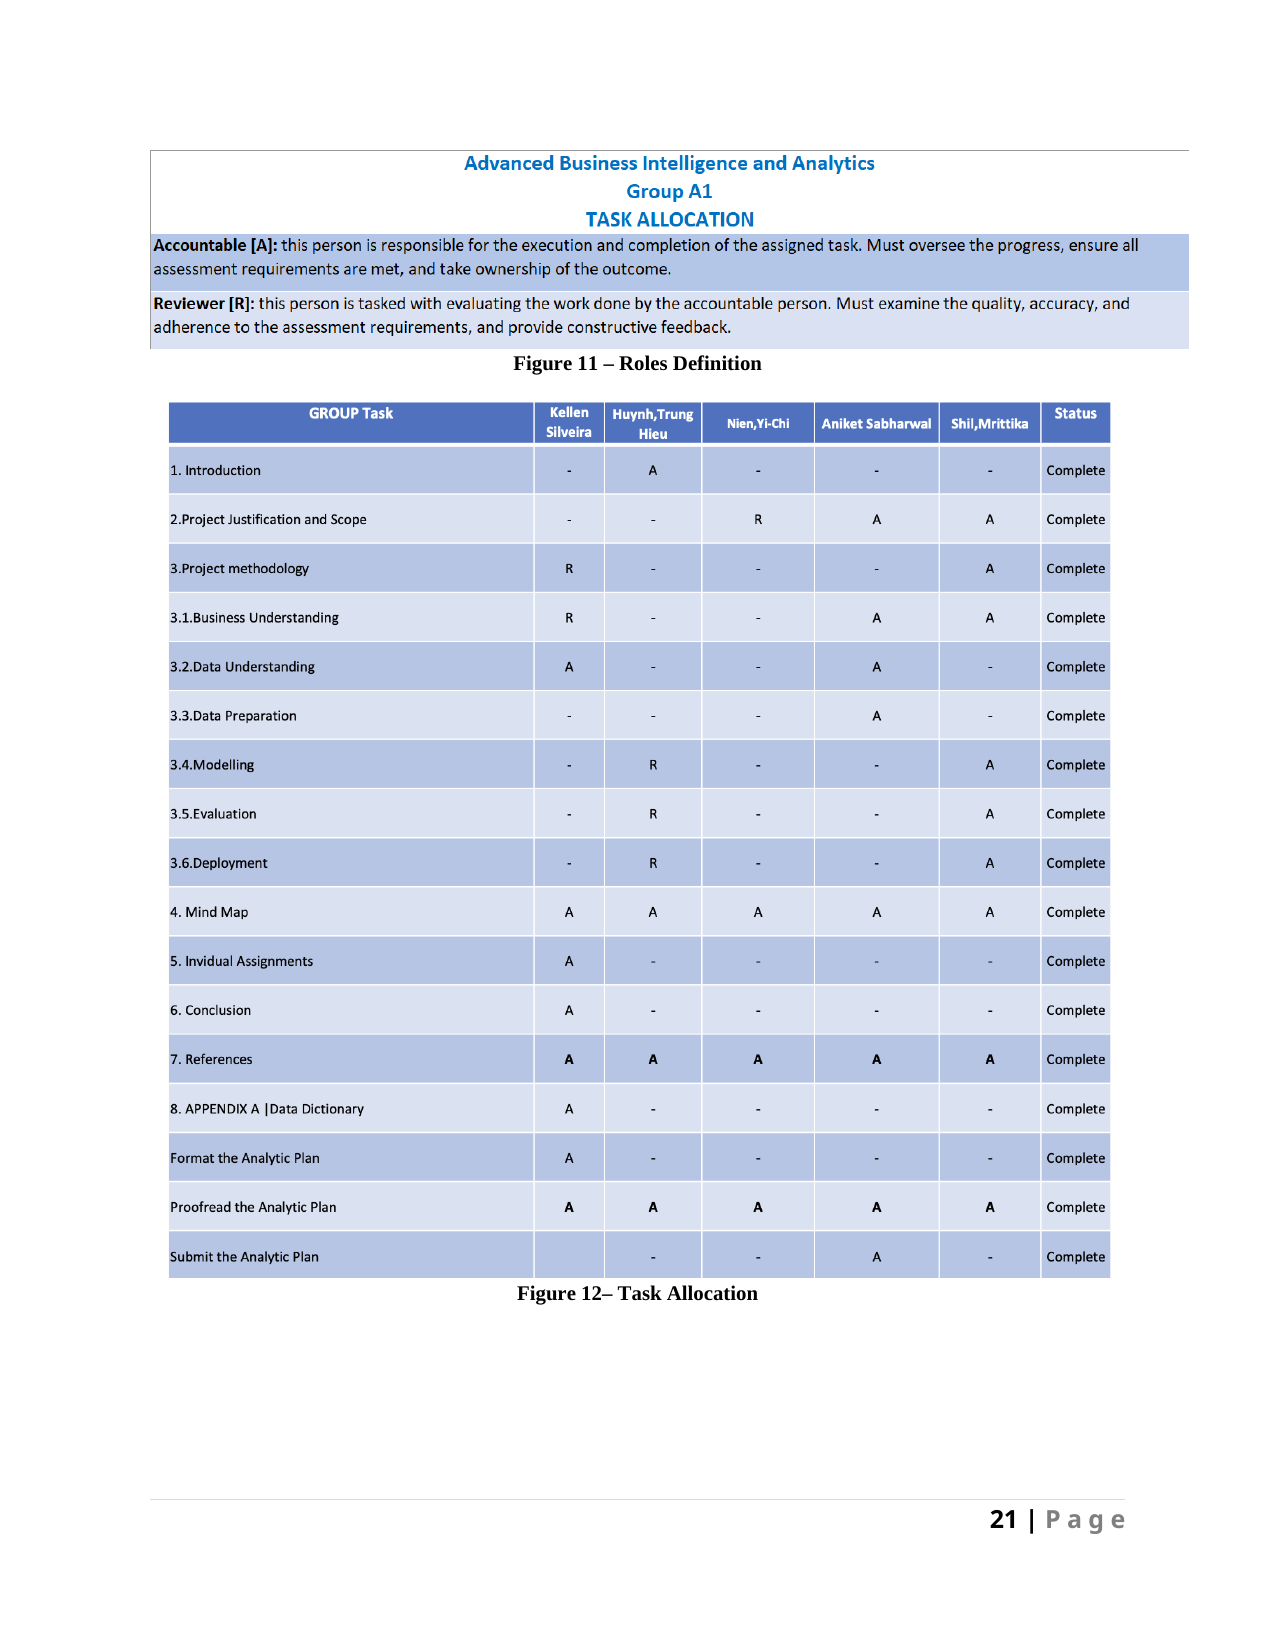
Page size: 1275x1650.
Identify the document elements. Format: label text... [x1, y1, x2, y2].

text Figure 12– Task Allocation [150, 1281, 1125, 1304]
text Figure 11 – Roles Definition [150, 349, 1125, 375]
picture [150, 150, 1189, 349]
